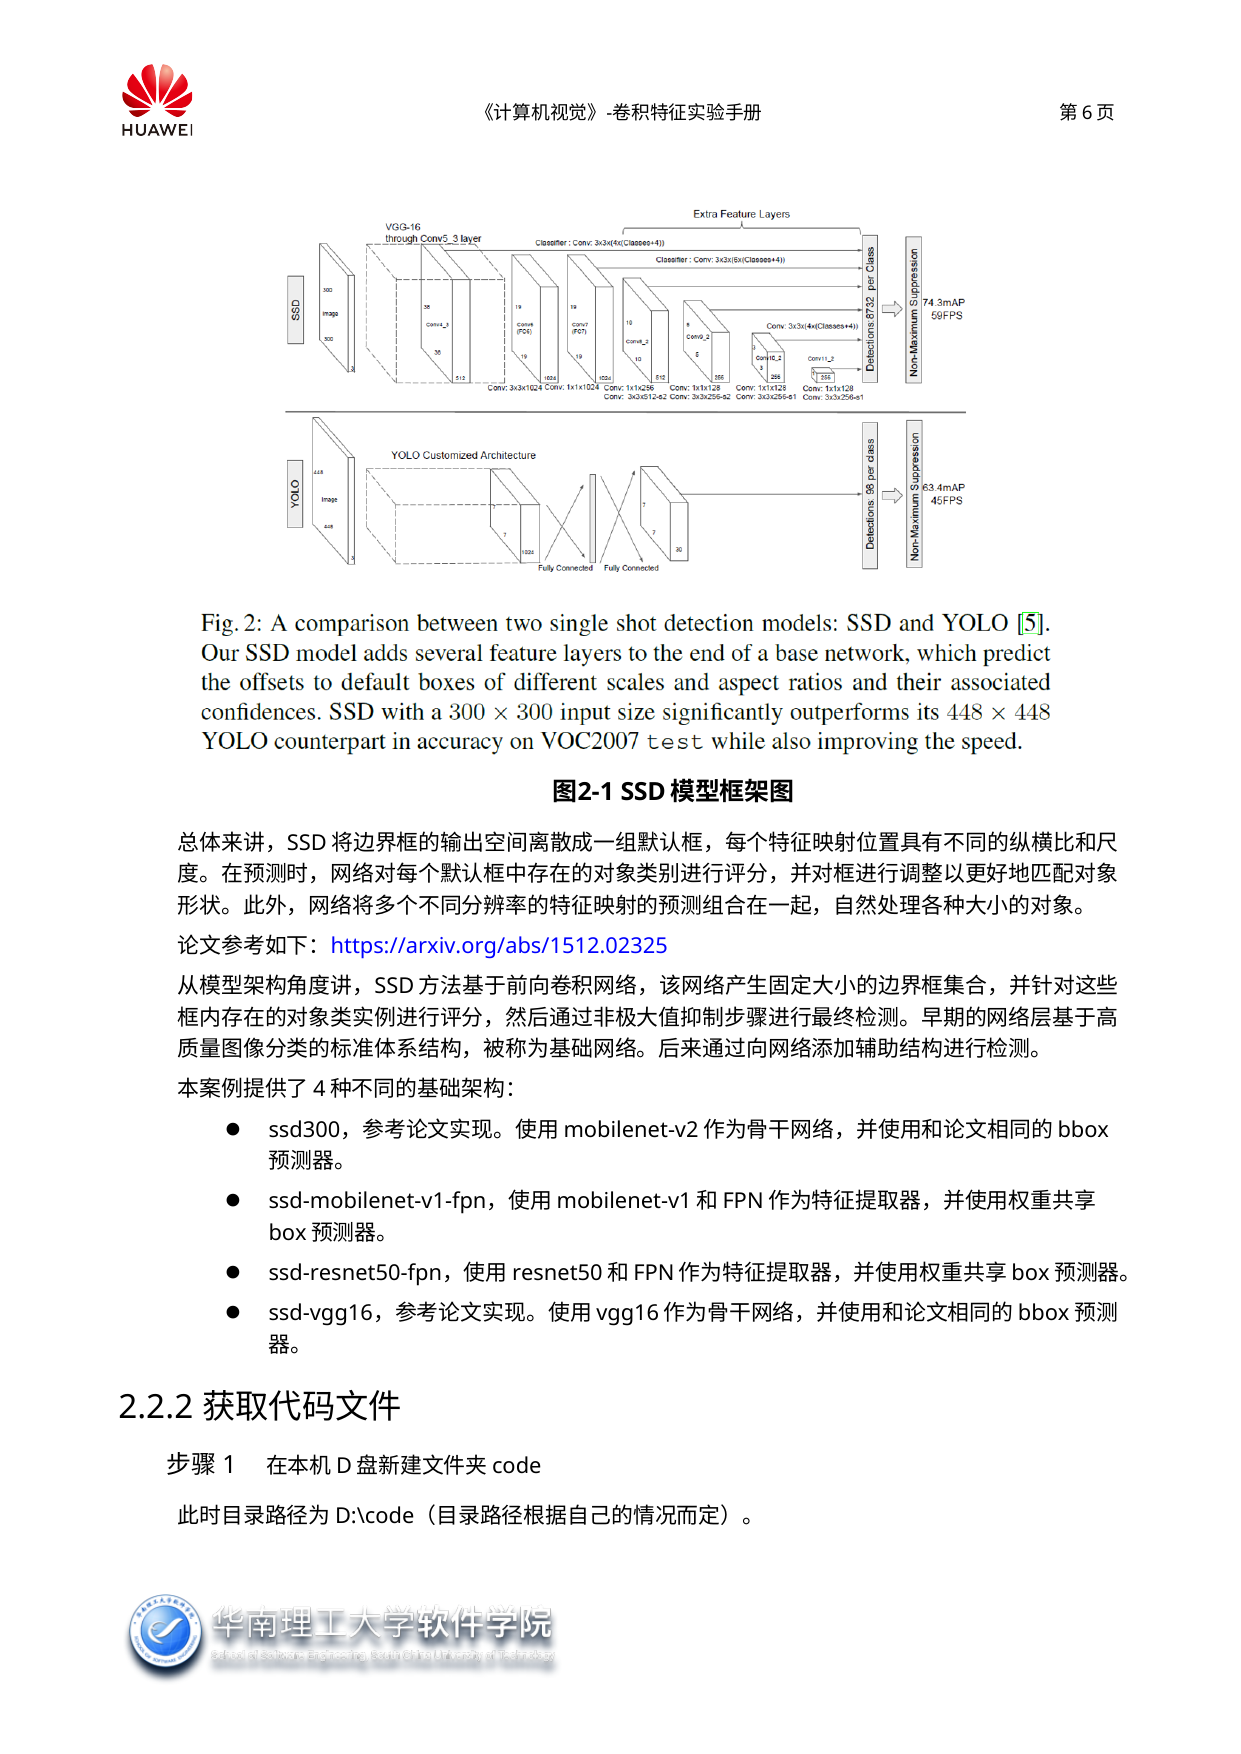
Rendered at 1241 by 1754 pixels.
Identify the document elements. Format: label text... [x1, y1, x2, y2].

list ssd-resnet50-fpn，使用resnet50和FPN作为特征提取器，并使用权重共享box预测器。 [224, 1255, 1122, 1287]
text 本案例提供了4种不同的基础架构： [177, 1071, 1122, 1103]
text 此时目录路径为D:\code（目录路径根据自己的情况而定）。 [177, 1498, 1122, 1529]
picture [127, 1594, 557, 1672]
picture [122, 64, 193, 136]
text 从模型架构角度讲，SSD方法基于前向卷积网络，该网络产生固定大小的边界框集合，并针对这些框内存在的对象类实例进行评分，然后通过非极大值抑制步骤进行最终检测。早期的网络层基于高质量图像分类的标准体系结构，被称为基础网络。后来通过向网络添加辅助结构进行检测。 [177, 968, 1122, 1063]
picture [177, 195, 1072, 764]
list ssd-vgg16，参考论文实现。使用vgg16作为骨干网络，并使用和论文相同的bbox预测器。 [224, 1295, 1122, 1359]
list ssd300，参考论文实现。使用mobilenet-v2作为骨干网络，并使用和论文相同的bbox预测器。 [224, 1112, 1122, 1175]
text 论文参考如下：https://arxiv.org/abs/1512.02325 [177, 928, 1122, 960]
text 总体来讲，SSD将边界框的输出空间离散成一组默认框，每个特征映射位置具有不同的纵横比和尺度。在预测时，网络对每个默认框中存在的对象类别进行评分，并对框进行调整以更好地匹配对象形状。此外，网络将多个不同分辨率的特征映射的预测组合在一起，自然处理各种大小的对象。 [177, 824, 1122, 919]
text 在本机D盘新建文件夹code [236, 1445, 1122, 1481]
text SSD模型框架图 [224, 772, 1122, 808]
list ssd-mobilenet-v1-fpn，使用mobilenet-v1和FPN作为特征提取器，并使用权重共享box预测器。 [224, 1183, 1122, 1247]
subtitle 获取代码文件 [118, 1379, 1122, 1428]
